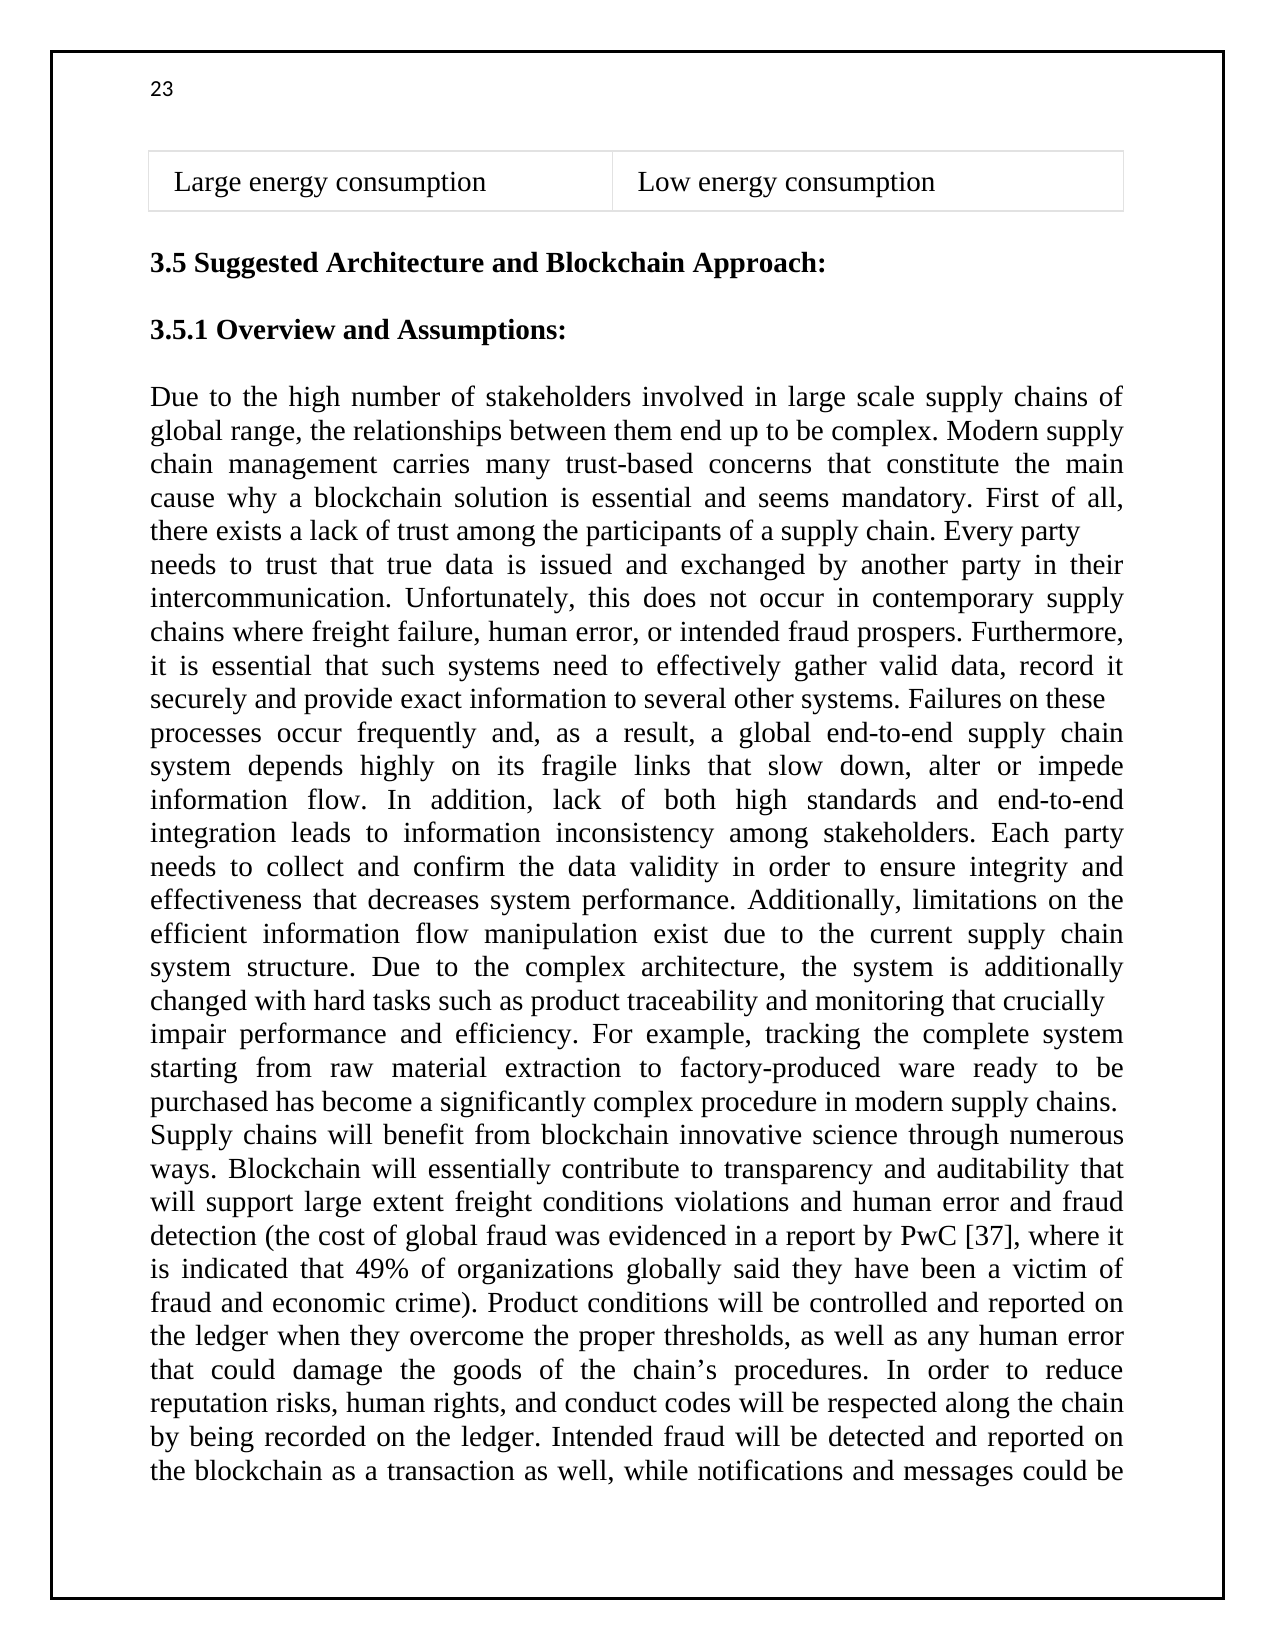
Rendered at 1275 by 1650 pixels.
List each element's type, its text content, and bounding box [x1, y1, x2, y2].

text 3.5 Suggested Architecture and Blockchain Approach: [150, 245, 1125, 279]
text processes occur frequently and, as a result, a global end-to-end supply chain system depends highly on its fragile links that slow down, alter or impede information flow. In addition, lack of both high standards and end-to-end integration leads to information inconsistency among stakeholders. Each party needs to collect and confirm the data validity in order to ensure integrity and effectiveness that decreases system performance. Additionally, limitations on the efficient information flow manipulation exist due to the current supply chain system structure. Due to the complex architecture, the system is additionally changed with hard tasks such as product traceability and monitoring that crucially [150, 715, 1125, 1017]
table_cell Large energy consumption [149, 152, 612, 210]
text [150, 1117, 1125, 1486]
table_cell Low energy consumption [613, 152, 1123, 210]
text impair performance and efficiency. For example, tracking the complete system starting from raw material extraction to factory-produced ware ready to be purchased has become a significantly complex procedure in modern supply chains. [150, 1017, 1125, 1117]
text needs to trust that true data is issued and exchanged by another party in their intercommunication. Unfortunately, this does not occur in contemporary supply chains where freight failure, human error, or intended fraud prospers. Furthermore, it is essential that such systems need to effectively gather valid data, record it securely and provide exact information to several other systems. Failures on these [150, 547, 1125, 715]
text 3.5.1 Overview and Assumptions: [150, 312, 1125, 346]
text Due to the high number of stakeholders involved in large scale supply chains of global range, the relationships between them end up to be complex. Modern supply chain management carries many trust-based concerns that constitute the main cause why a blockchain solution is essential and seems mandatory. First of all, there exists a lack of trust among the participants of a supply chain. Every party [150, 379, 1125, 547]
